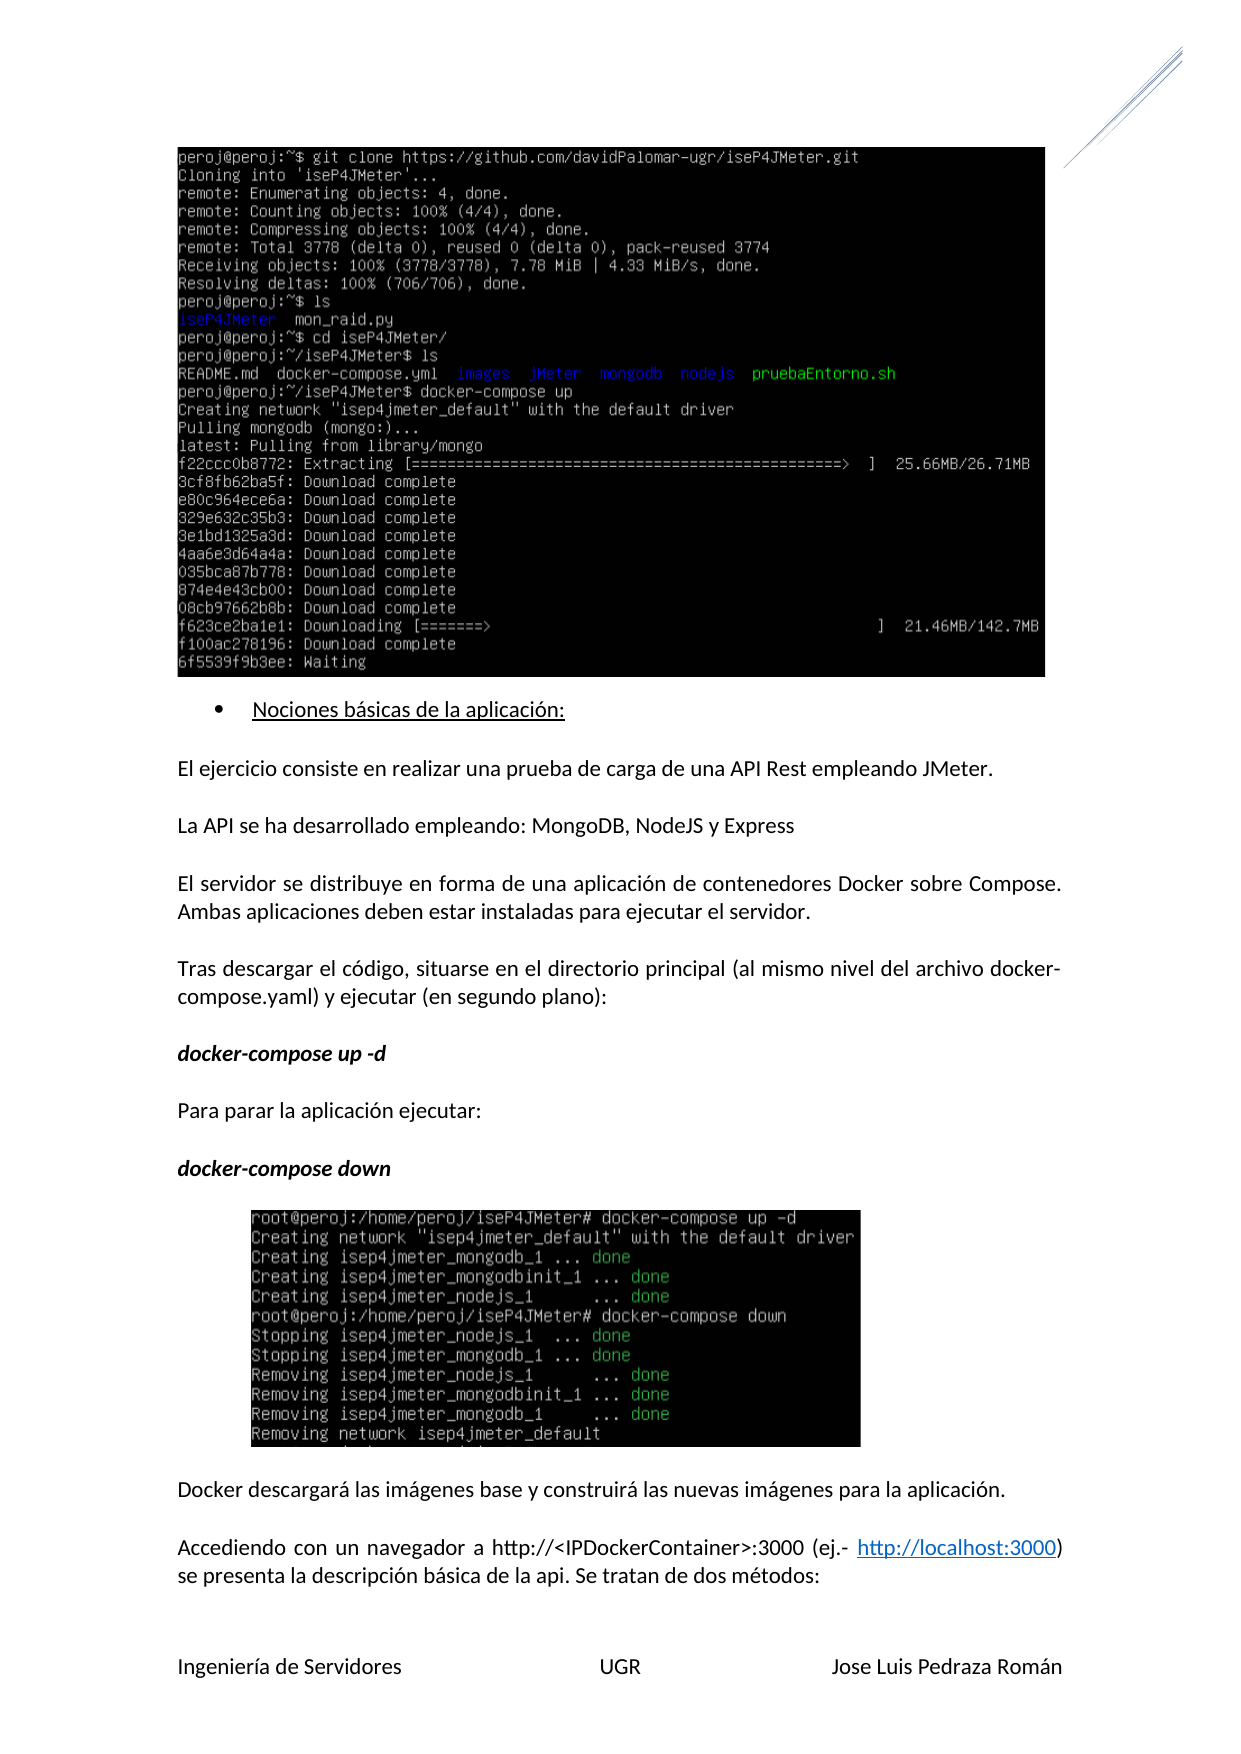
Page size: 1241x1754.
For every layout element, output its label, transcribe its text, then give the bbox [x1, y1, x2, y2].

text El servidor se distribuye en forma de una aplicación de contenedores Docker sobre Compose. Ambas aplicaciones deben estar instaladas para ejecutar el servidor. [177, 869, 1063, 925]
text La API se ha desarrollado empleando: MongoDB, NodeJS y Express [177, 812, 1063, 840]
text docker-compose up -d [177, 1039, 1063, 1067]
text Accediendo con un navegador a http://<IPDockerContainer>:3000 (ej.- http://localhost:3000) se presenta la descripción básica de la api. Se tratan de dos métodos: [177, 1533, 1063, 1589]
text docker-compose down [177, 1154, 1063, 1182]
text El ejercicio consiste en realizar una prueba de carga de una API Rest empleando JMeter. [177, 754, 1063, 782]
list Nociones básicas de la aplicación: [215, 695, 1063, 723]
picture [177, 147, 1046, 677]
picture [251, 1210, 861, 1447]
text Tras descargar el código, situarse en el directorio principal (al mismo nivel del archivo docker-compose.yaml) y ejecutar (en segundo plano): [177, 954, 1063, 1010]
text Para parar la aplicación ejecutar: [177, 1096, 1063, 1124]
text Docker descargará las imágenes base y construirá las nuevas imágenes para la aplicación. [177, 1476, 1063, 1504]
